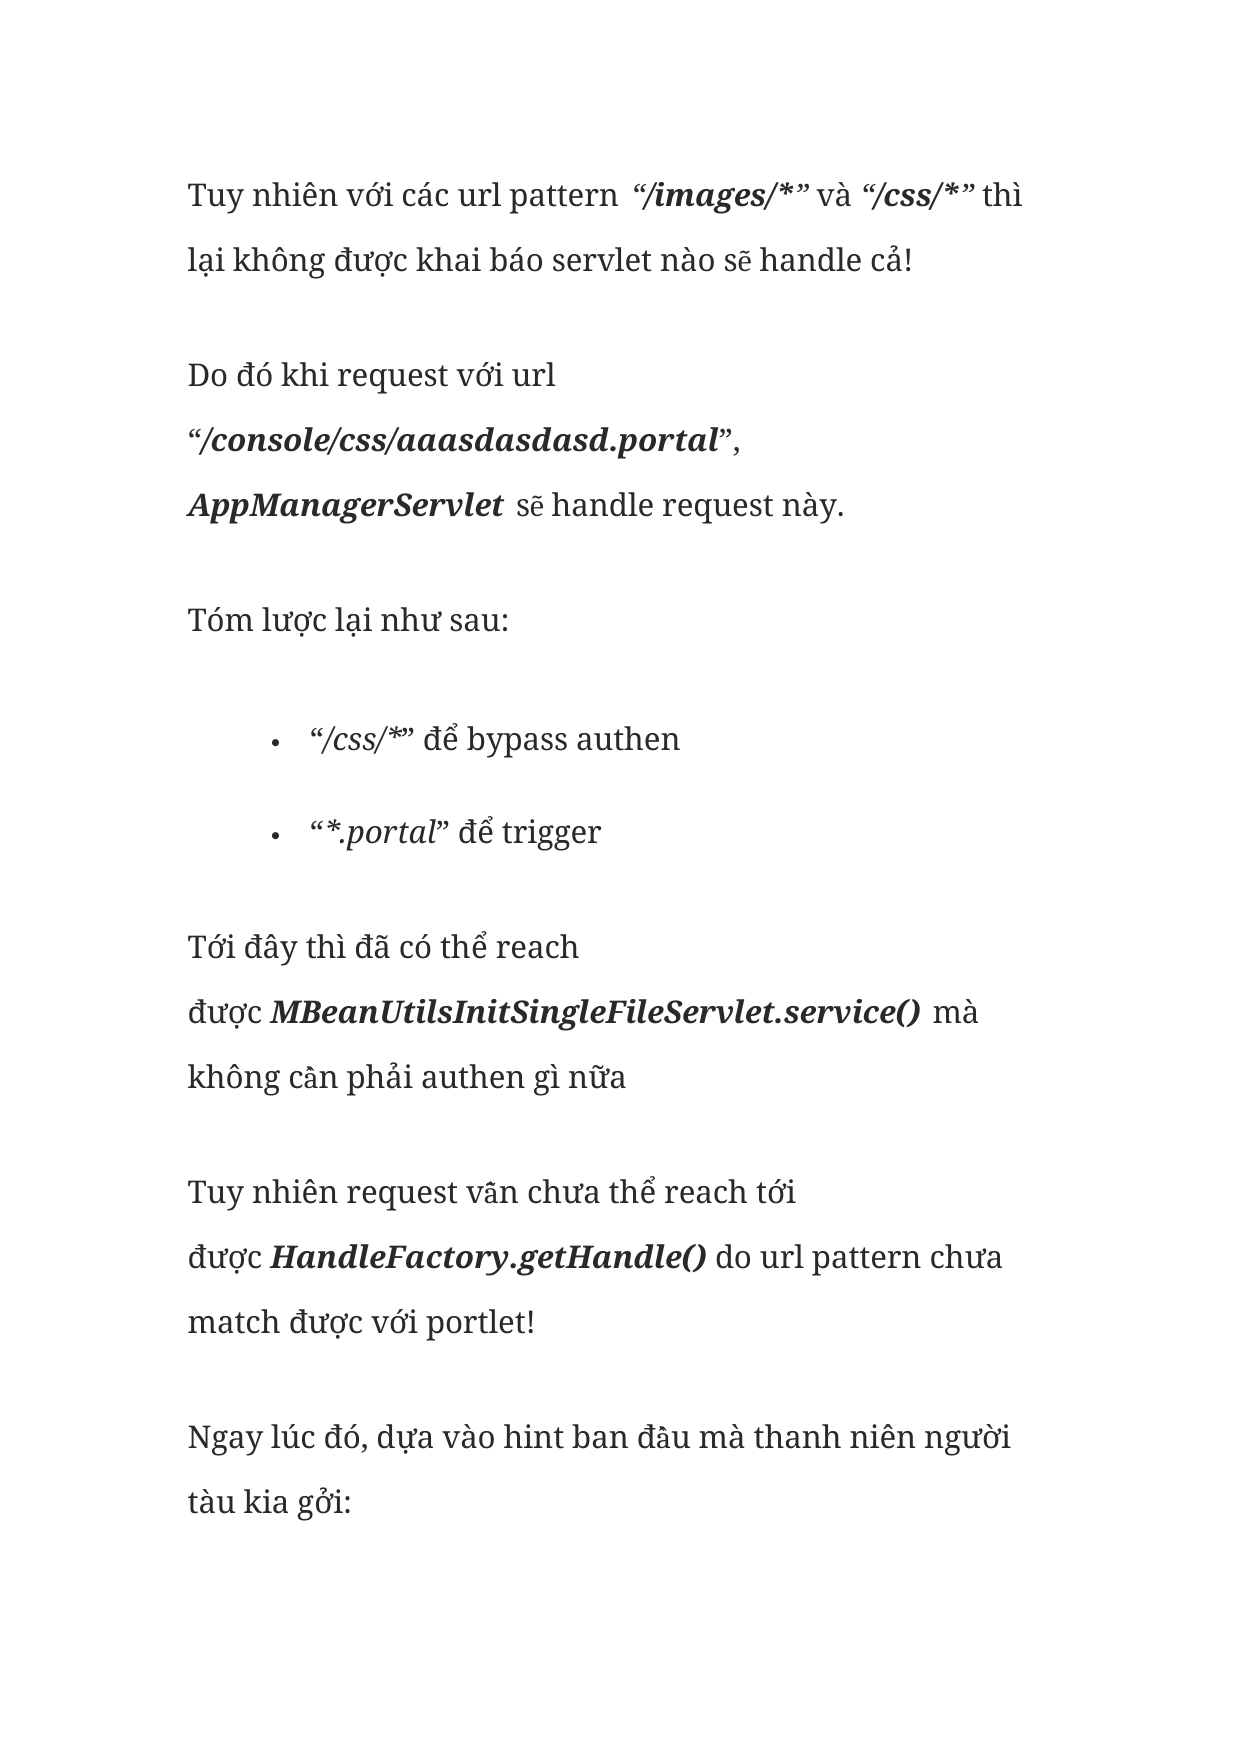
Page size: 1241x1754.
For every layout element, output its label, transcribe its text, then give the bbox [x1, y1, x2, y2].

text Do đó khi request với url “/console/css/aaasdasdasd.portal”, AppManagerServlet sẽ handle request này. [187, 342, 1053, 537]
text Tuy nhiên với các url pattern “/images/*” và “/css/*” thì lại không được khai báo servlet nào sẽ handle cả! [187, 162, 1053, 292]
text Tuy nhiên request vẫn chưa thể reach tới được HandleFactory.getHandle() do url pattern chưa match được với portlet! [187, 1159, 1053, 1354]
list “*.portal” để trigger [272, 799, 1053, 864]
text Tới đây thì đã có thể reach được MBeanUtilsInitSingleFileServlet.service() mà không cần phải authen gì nữa [187, 914, 1053, 1109]
text Tóm lược lại như sau: [187, 587, 1053, 652]
text Ngay lúc đó, dựa vào hint ban đầu mà thanh niên người tàu kia gởi: [187, 1404, 1053, 1534]
list “/css/*” để bypass authen [272, 706, 1053, 771]
